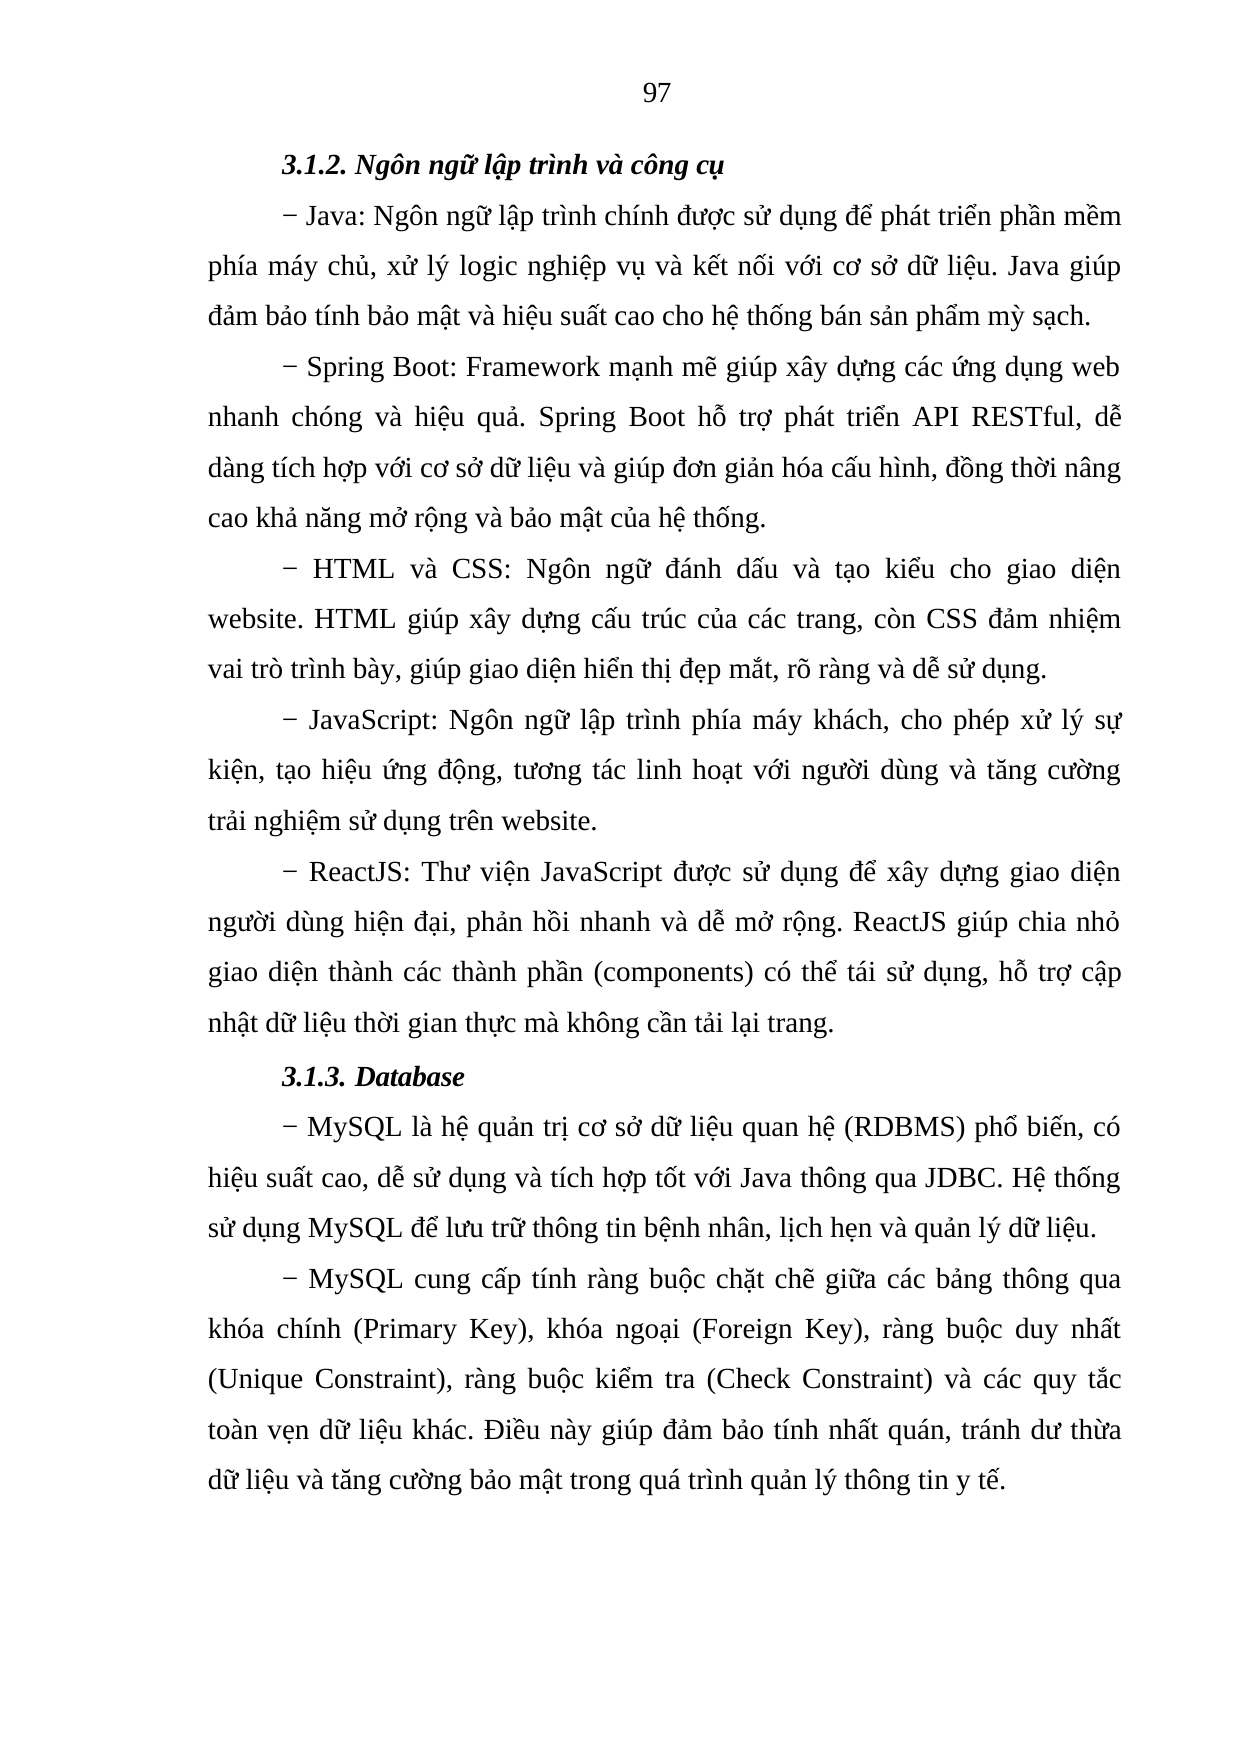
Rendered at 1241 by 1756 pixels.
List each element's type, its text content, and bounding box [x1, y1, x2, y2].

subtitle Database [282, 1059, 1137, 1092]
text − Java: Ngôn ngữ lập trình chính được sử dụng để phát triển phần mềm phía máy chủ, xử lý logic nghiệp vụ và kết nối với cơ sở dữ liệu. Java giúp đảm bảo tính bảo mật và hiệu suất cao cho hệ thống bán sản phẩm mỳ sạch. [208, 198, 1122, 332]
text − MySQL cung cấp tính ràng buộc chặt chẽ giữa các bảng thông qua khóa chính (Primary Key), khóa ngoại (Foreign Key), ràng buộc duy nhất (Unique Constraint), ràng buộc kiểm tra (Check Constraint) và các quy tắc toàn vẹn dữ liệu khác. Điều này giúp đảm bảo tính nhất quán, tránh dư thừa dữ liệu và tăng cường bảo mật trong quá trình quản lý thông tin y tế. [208, 1261, 1122, 1496]
text − Spring Boot: Framework mạnh mẽ giúp xây dựng các ứng dụng web nhanh chóng và hiệu quả. Spring Boot hỗ trợ phát triển API RESTful, dễ dàng tích hợp với cơ sở dữ liệu và giúp đơn giản hóa cấu hình, đồng thời nâng cao khả năng mở rộng và bảo mật của hệ thống. [208, 349, 1122, 533]
text − HTML và CSS: Ngôn ngữ đánh dấu và tạo kiểu cho giao diện website. HTML giúp xây dựng cấu trúc của các trang, còn CSS đảm nhiệm vai trò trình bày, giúp giao diện hiển thị đẹp mắt, rõ ràng và dễ sử dụng. [208, 551, 1122, 685]
subtitle Ngôn ngữ lập trình và công cụ [282, 147, 1137, 181]
text − MySQL là hệ quản trị cơ sở dữ liệu quan hệ (RDBMS) phổ biến, có hiệu suất cao, dễ sử dụng và tích hợp tốt với Java thông qua JDBC. Hệ thống sử dụng MySQL để lưu trữ thông tin bệnh nhân, lịch hẹn và quản lý dữ liệu. [208, 1109, 1123, 1244]
text − ReactJS: Thư viện JavaScript được sử dụng để xây dựng giao diện người dùng hiện đại, phản hồi nhanh và dễ mở rộng. ReactJS giúp chia nhỏ giao diện thành các thành phần (components) có thể tái sử dụng, hỗ trợ cập nhật dữ liệu thời gian thực mà không cần tải lại trang. [208, 854, 1122, 1038]
text − JavaScript: Ngôn ngữ lập trình phía máy khách, cho phép xử lý sự kiện, tạo hiệu ứng động, tương tác linh hoạt với người dùng và tăng cường trải nghiệm sử dụng trên website. [208, 702, 1122, 836]
